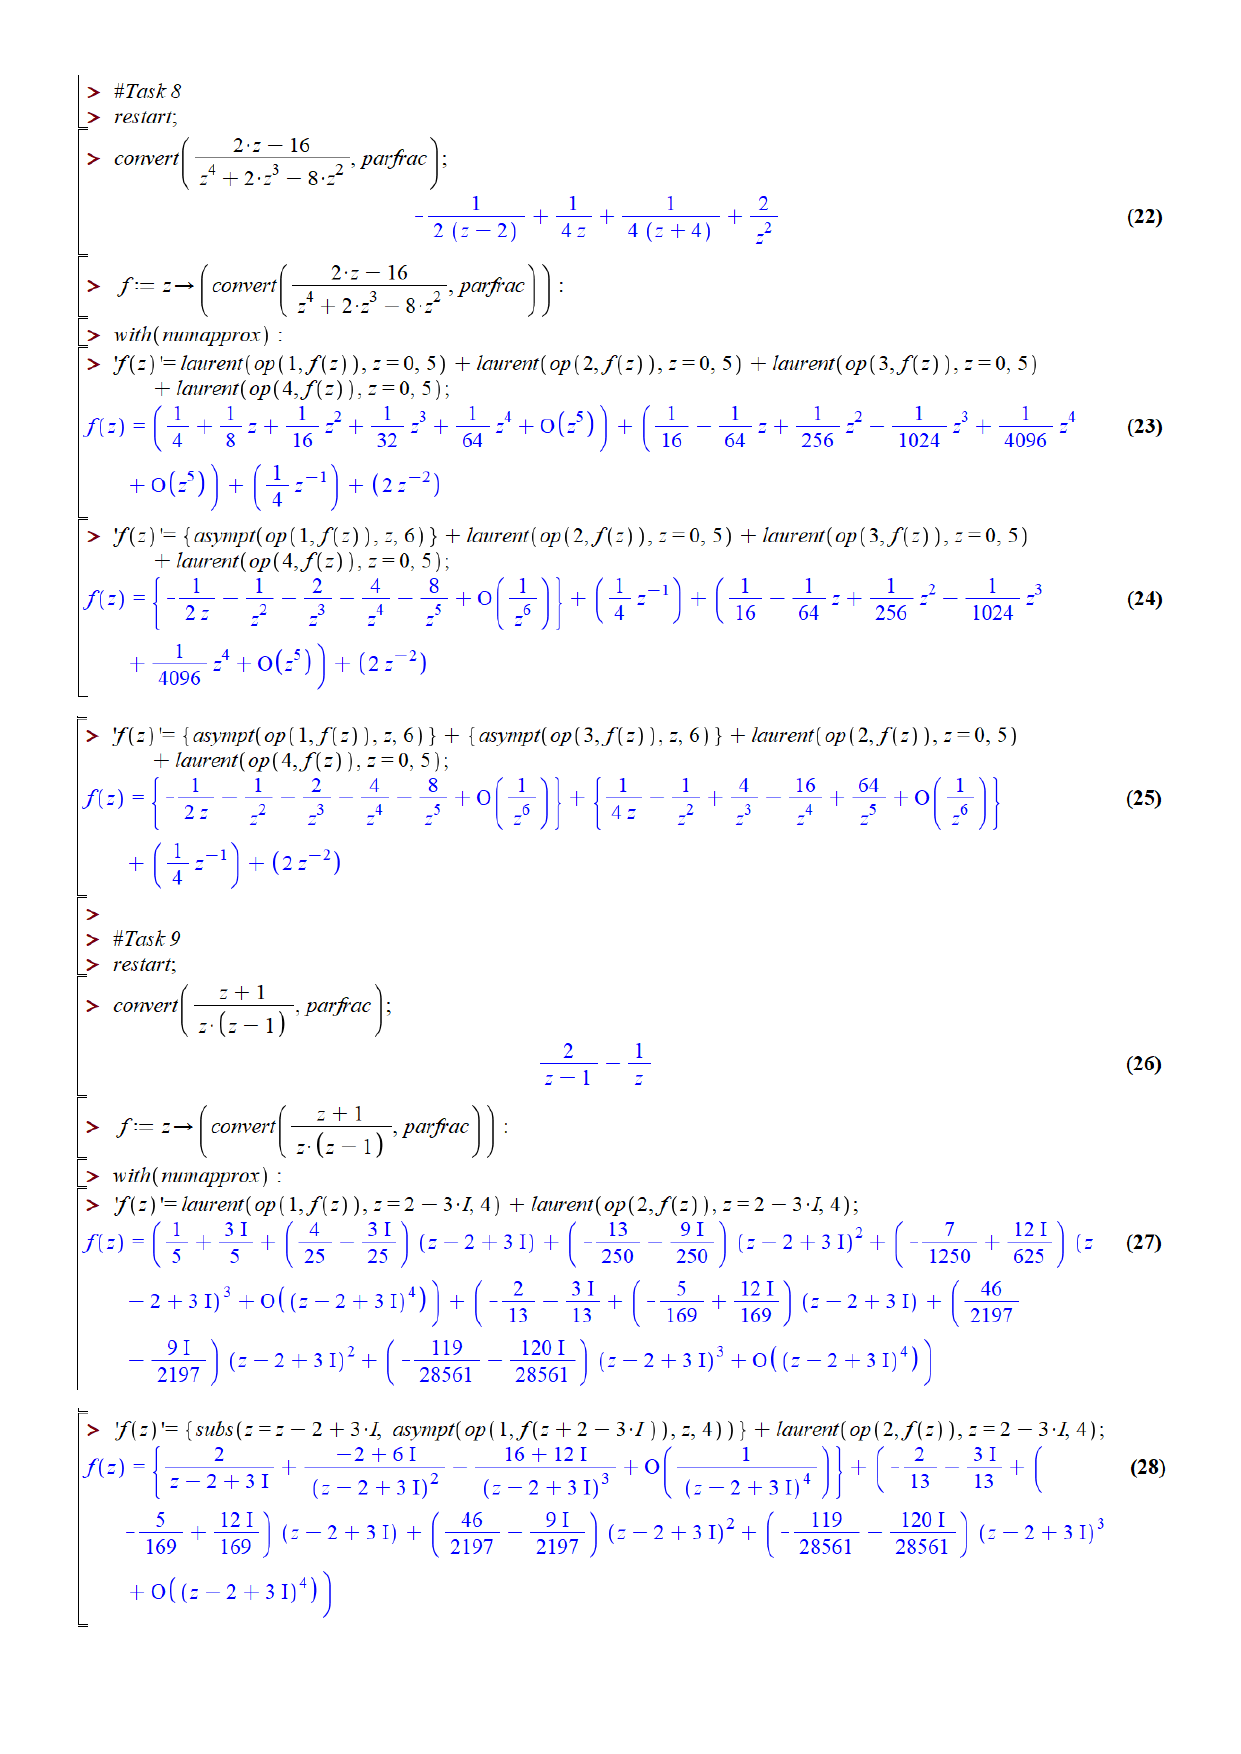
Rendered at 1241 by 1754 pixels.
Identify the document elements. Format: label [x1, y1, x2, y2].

picture [75, 75, 1167, 698]
picture [75, 1408, 1168, 1627]
picture [75, 716, 1162, 1390]
